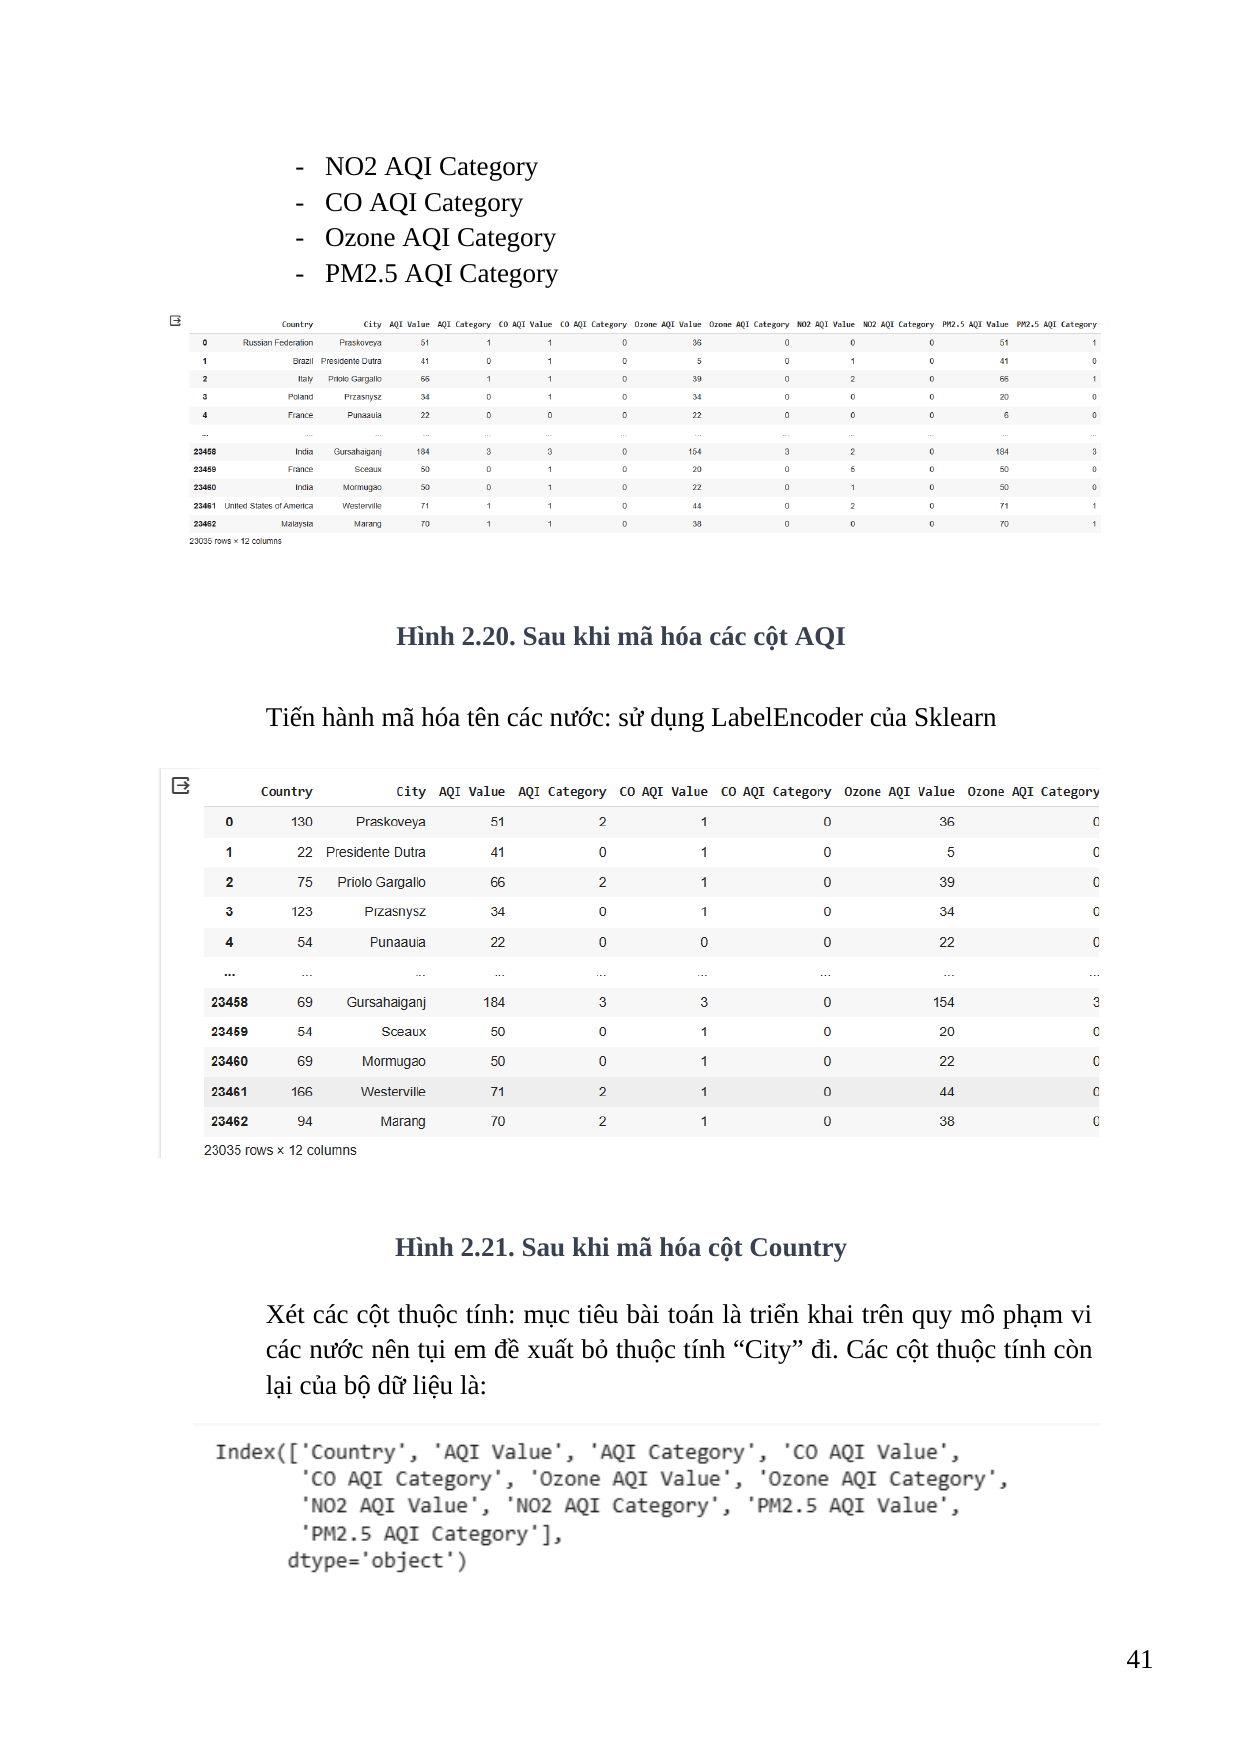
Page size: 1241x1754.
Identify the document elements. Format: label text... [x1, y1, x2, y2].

text Tiến hành mã hóa tên các nước: sử dụng LabelEncoder của Sklearn [266, 702, 1094, 733]
list PM2.5 AQI Category [295, 257, 1094, 288]
list Ozone AQI Category [295, 221, 1094, 253]
list CO AQI Category [295, 186, 1094, 217]
picture [164, 311, 1108, 547]
list NO2 AQI Category [295, 150, 1094, 181]
picture [157, 768, 1100, 1158]
text Xét các cột thuộc tính: mục tiêu bài toán là triển khai trên quy mô phạm vi các nước nên tụi em đề xuất bỏ thuộc tính “City” đi. Các cột thuộc tính còn lại của bộ dữ liệu là: [266, 1298, 1094, 1400]
picture [192, 1423, 1101, 1586]
